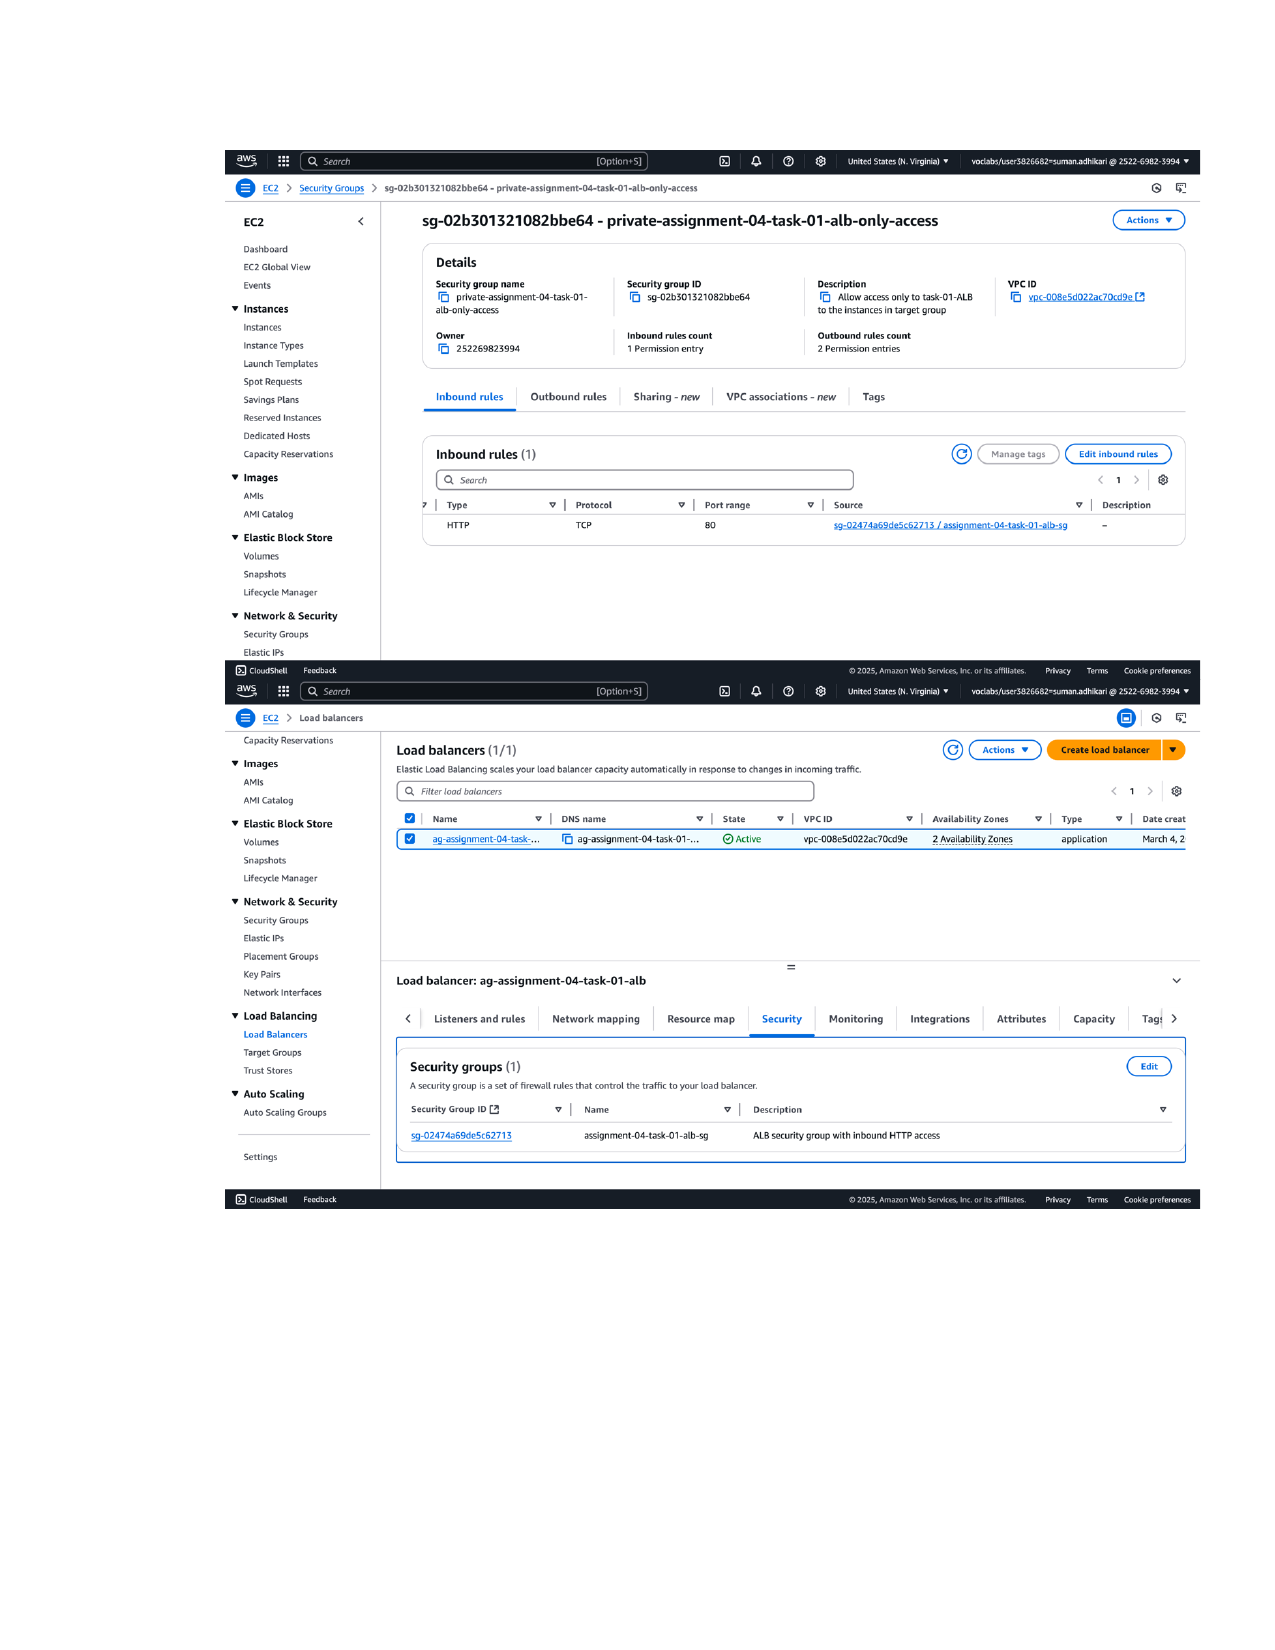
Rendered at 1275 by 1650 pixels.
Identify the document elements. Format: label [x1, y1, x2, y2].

picture [225, 150, 1200, 1209]
